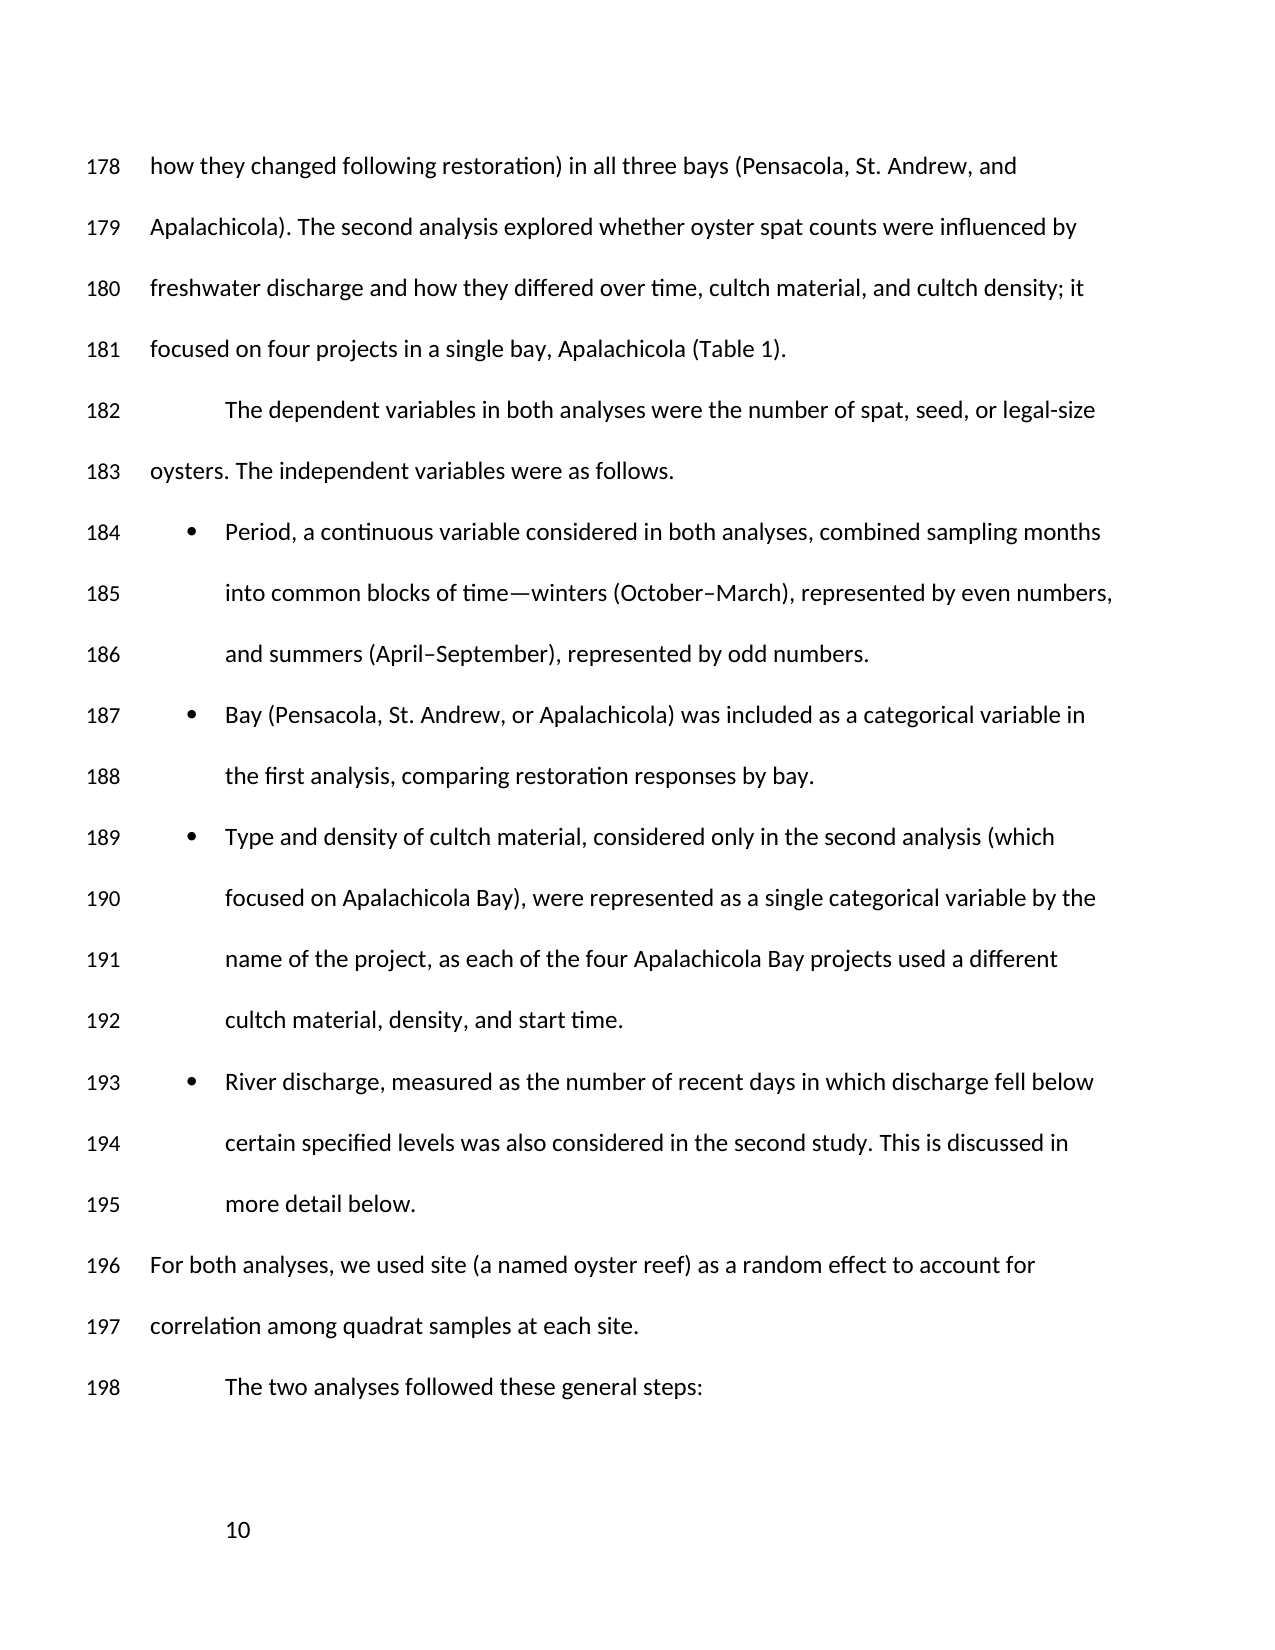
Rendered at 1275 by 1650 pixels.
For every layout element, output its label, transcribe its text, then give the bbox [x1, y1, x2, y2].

list Period, a continuous variable considered in both analyses, combined sampling months into common blocks of time—winters (October–March), represented by even numbers, and summers (April–September), represented by odd numbers. [187, 516, 1125, 669]
list Bay (Pensacola, St. Andrew, or Apalachicola) was included as a categorical variable in the first analysis, comparing restoration responses by bay. [187, 699, 1125, 791]
text For both analyses, we used site (a named oyster reef) as a random effect to account for correlation among quadrat samples at each site. [150, 1249, 1125, 1340]
text The dependent variables in both analyses were the number of spat, seed, or legal-size oysters. The independent variables were as follows. [150, 394, 1125, 486]
list Type and density of cultch material, considered only in the second analysis (which focused on Apalachicola Bay), were represented as a single categorical variable by the name of the project, as each of the four Apalachicola Bay projects used a different cultch material, density, and start time. [187, 821, 1125, 1035]
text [150, 150, 1125, 364]
text The two analyses followed these general steps: [150, 1371, 1125, 1401]
list River discharge, measured as the number of recent days in which discharge fell below certain specified levels was also considered in the second study. This is discussed in more detail below. [187, 1066, 1125, 1218]
